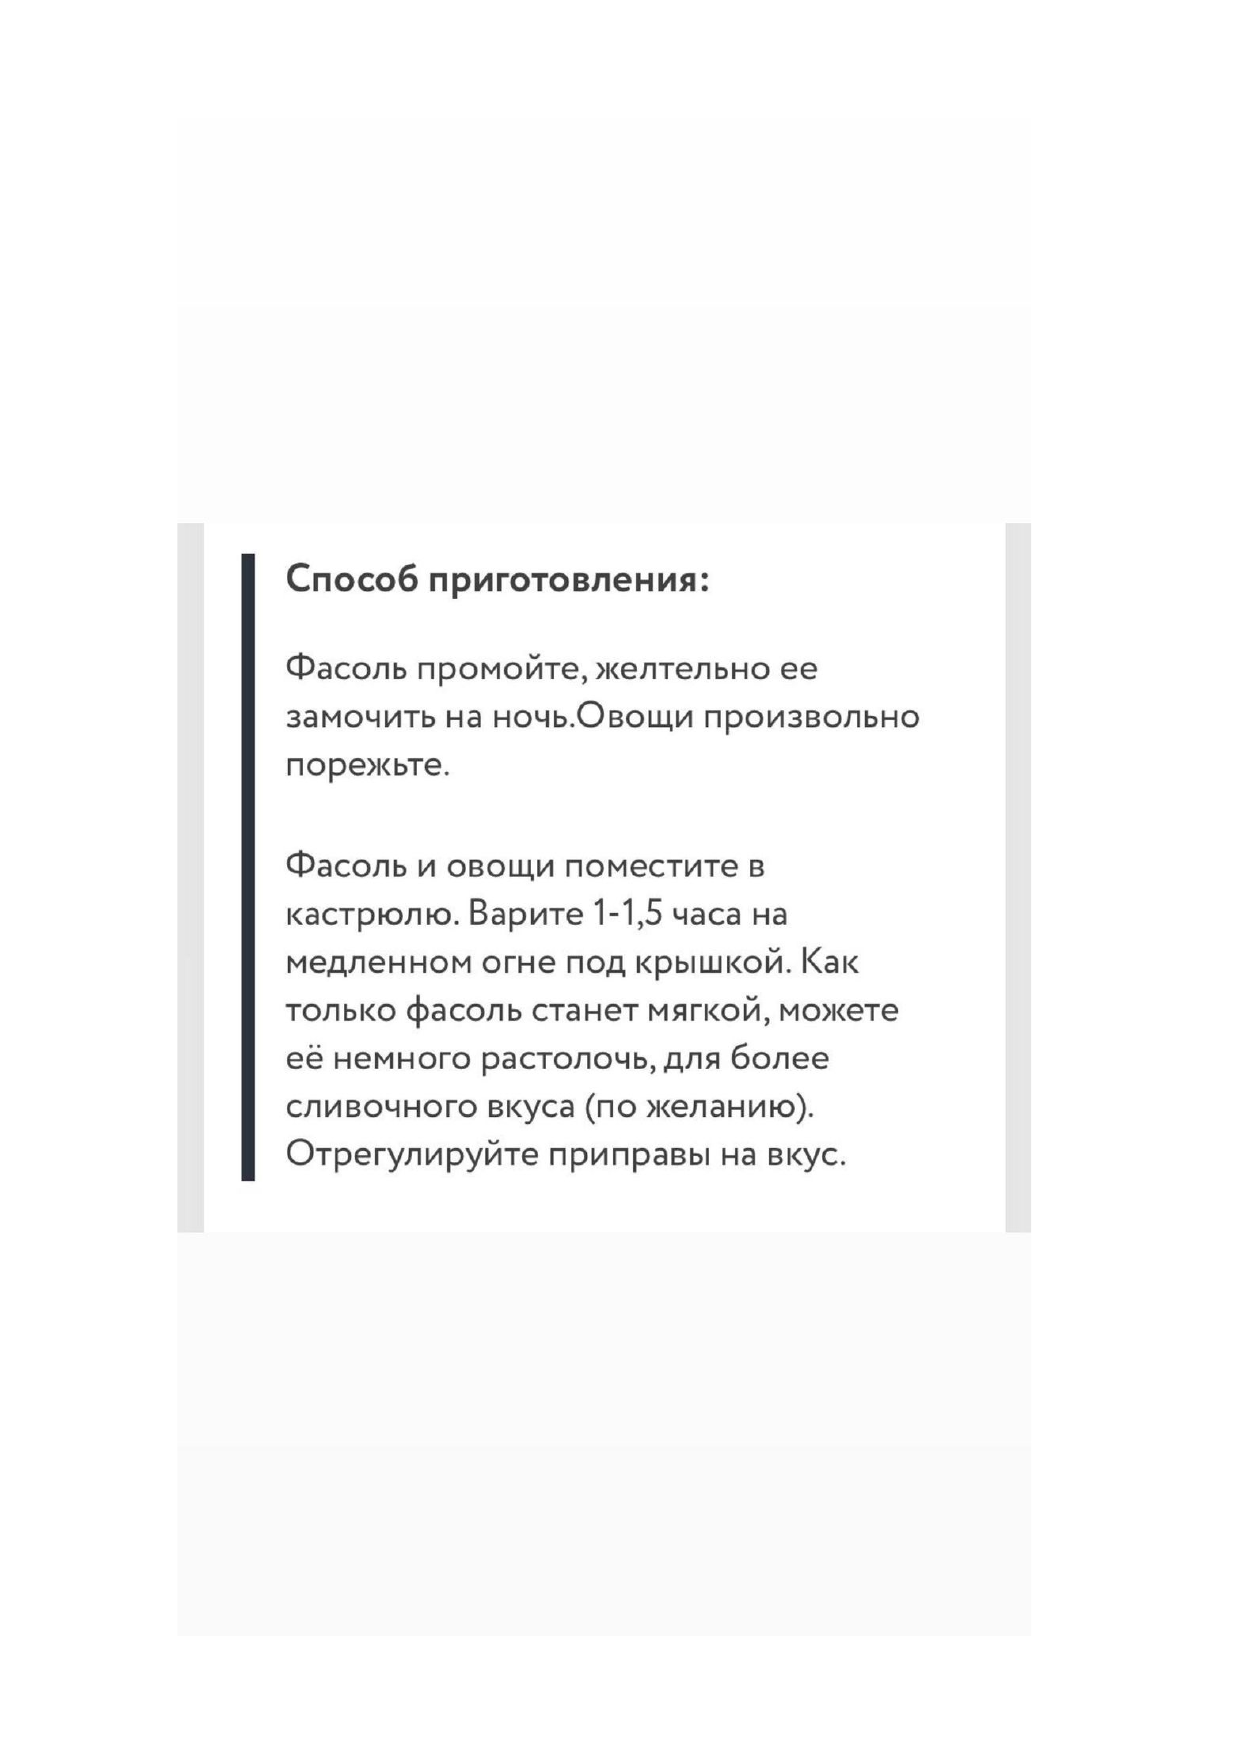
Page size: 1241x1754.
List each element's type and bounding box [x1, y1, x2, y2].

picture [177, 118, 1032, 1636]
